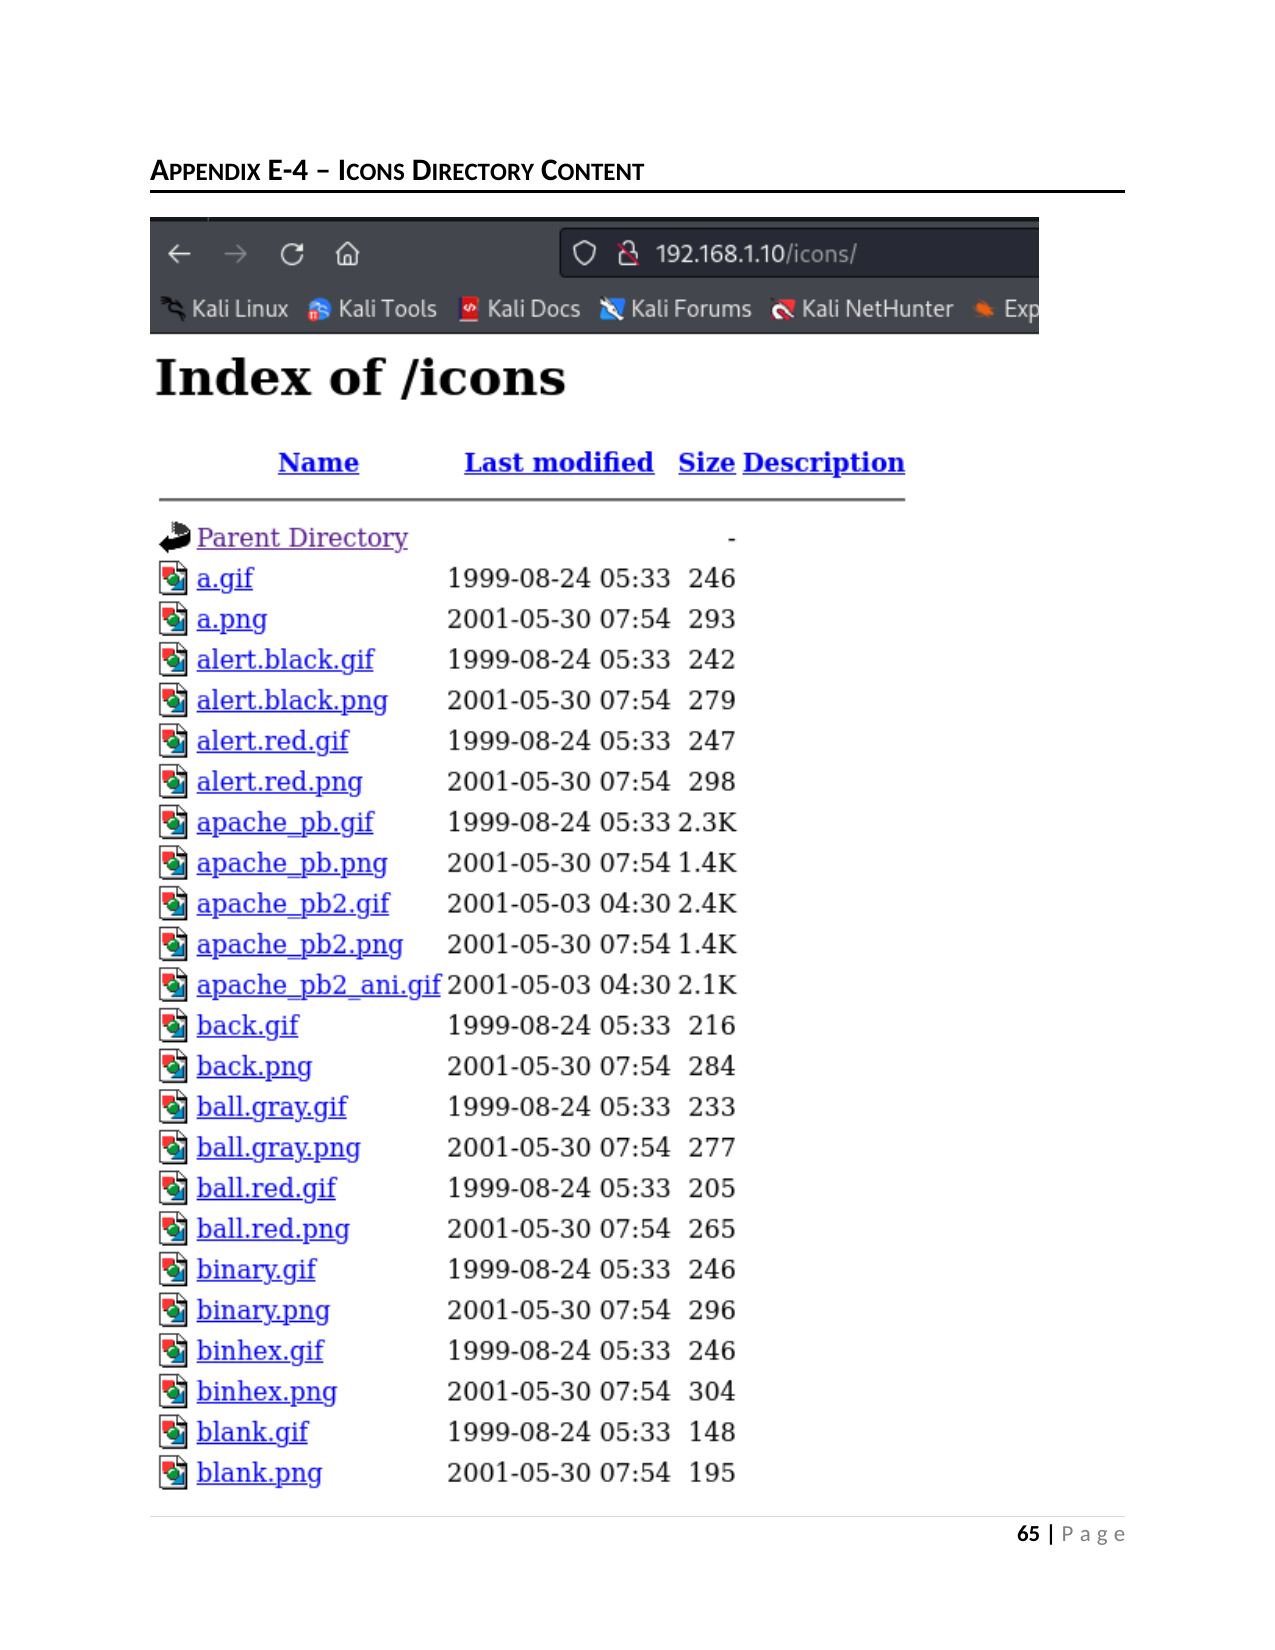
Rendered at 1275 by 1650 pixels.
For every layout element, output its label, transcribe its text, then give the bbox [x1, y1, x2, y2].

subtitle Appendix E-4 – Icons Directory Content [150, 150, 1125, 190]
picture [150, 217, 1039, 1493]
